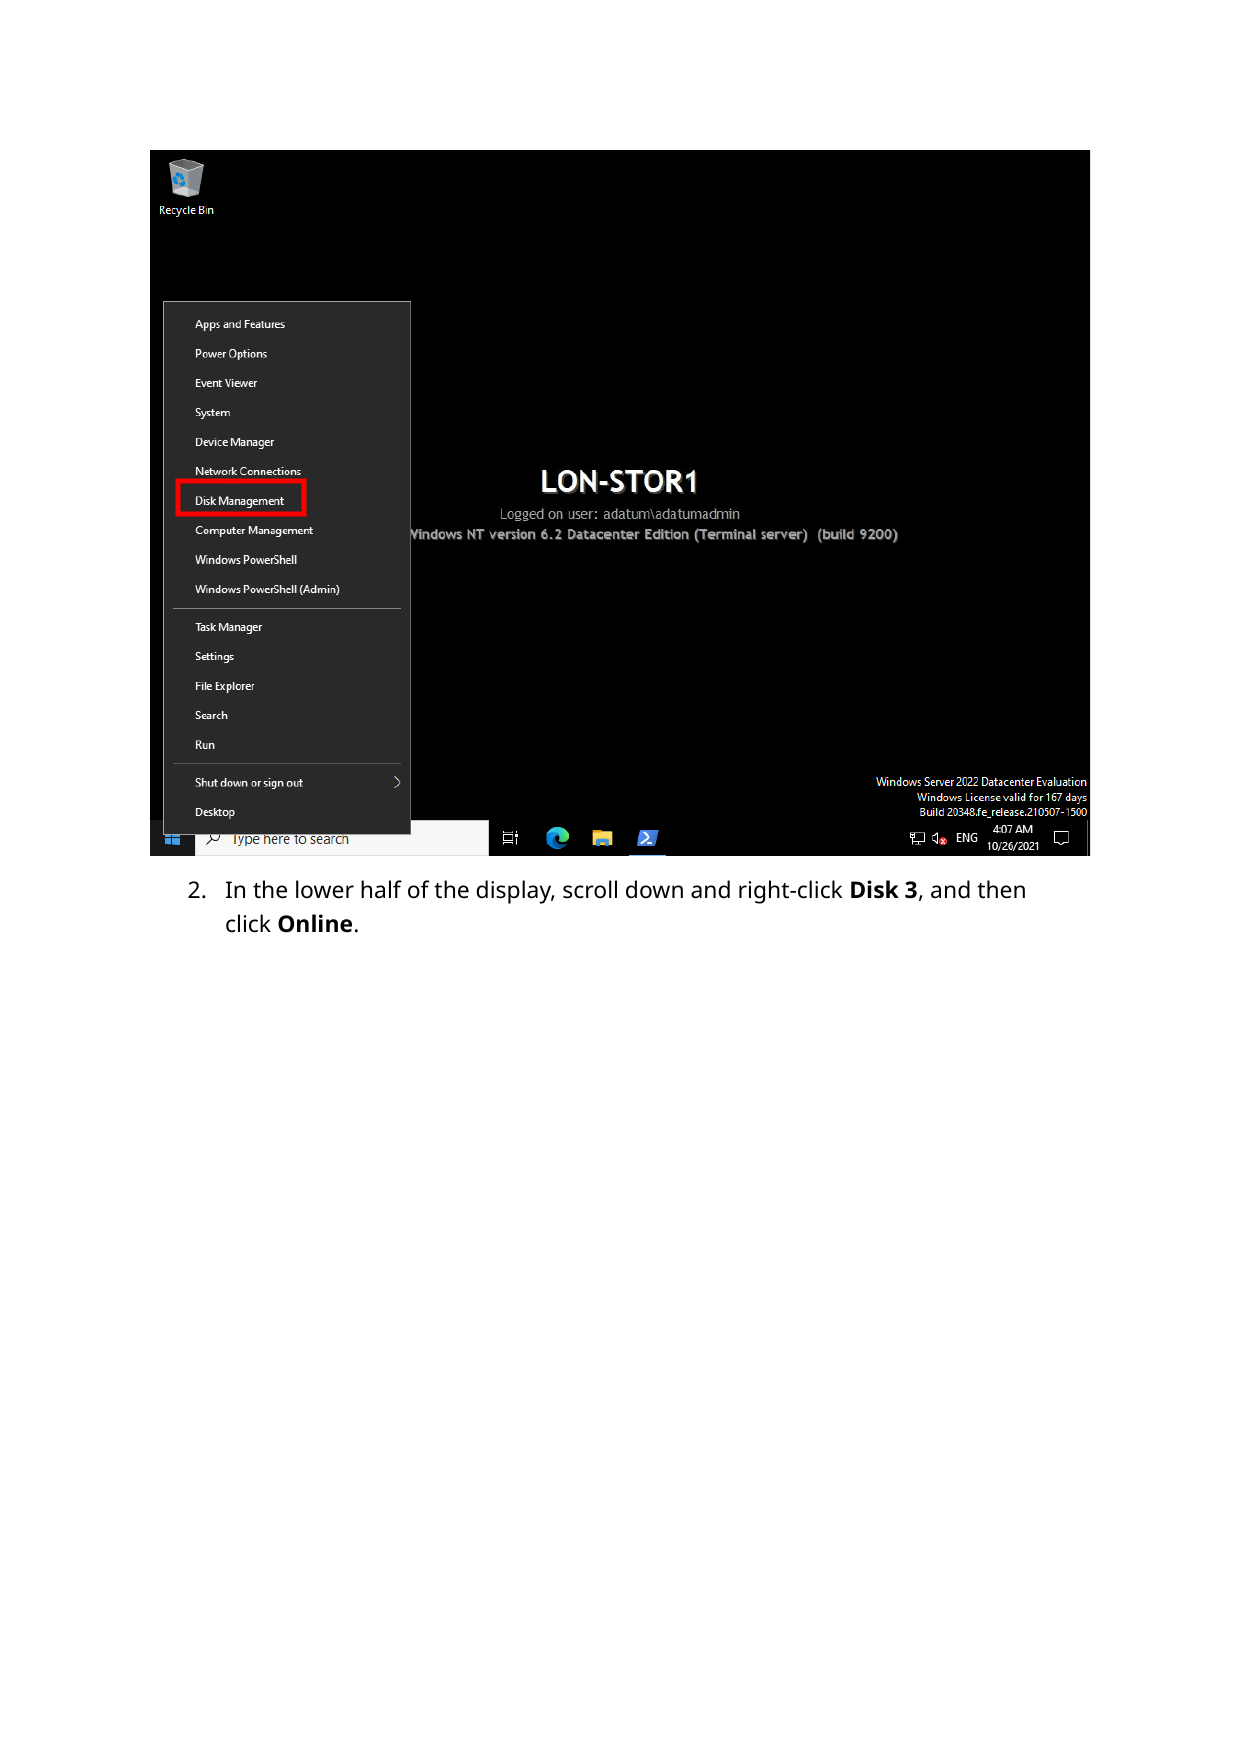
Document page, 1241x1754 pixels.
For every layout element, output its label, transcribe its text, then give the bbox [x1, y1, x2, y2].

picture [150, 150, 1091, 856]
list In the lower half of the display, scroll down and right-click Disk 3, and then click Online. [187, 874, 1090, 939]
